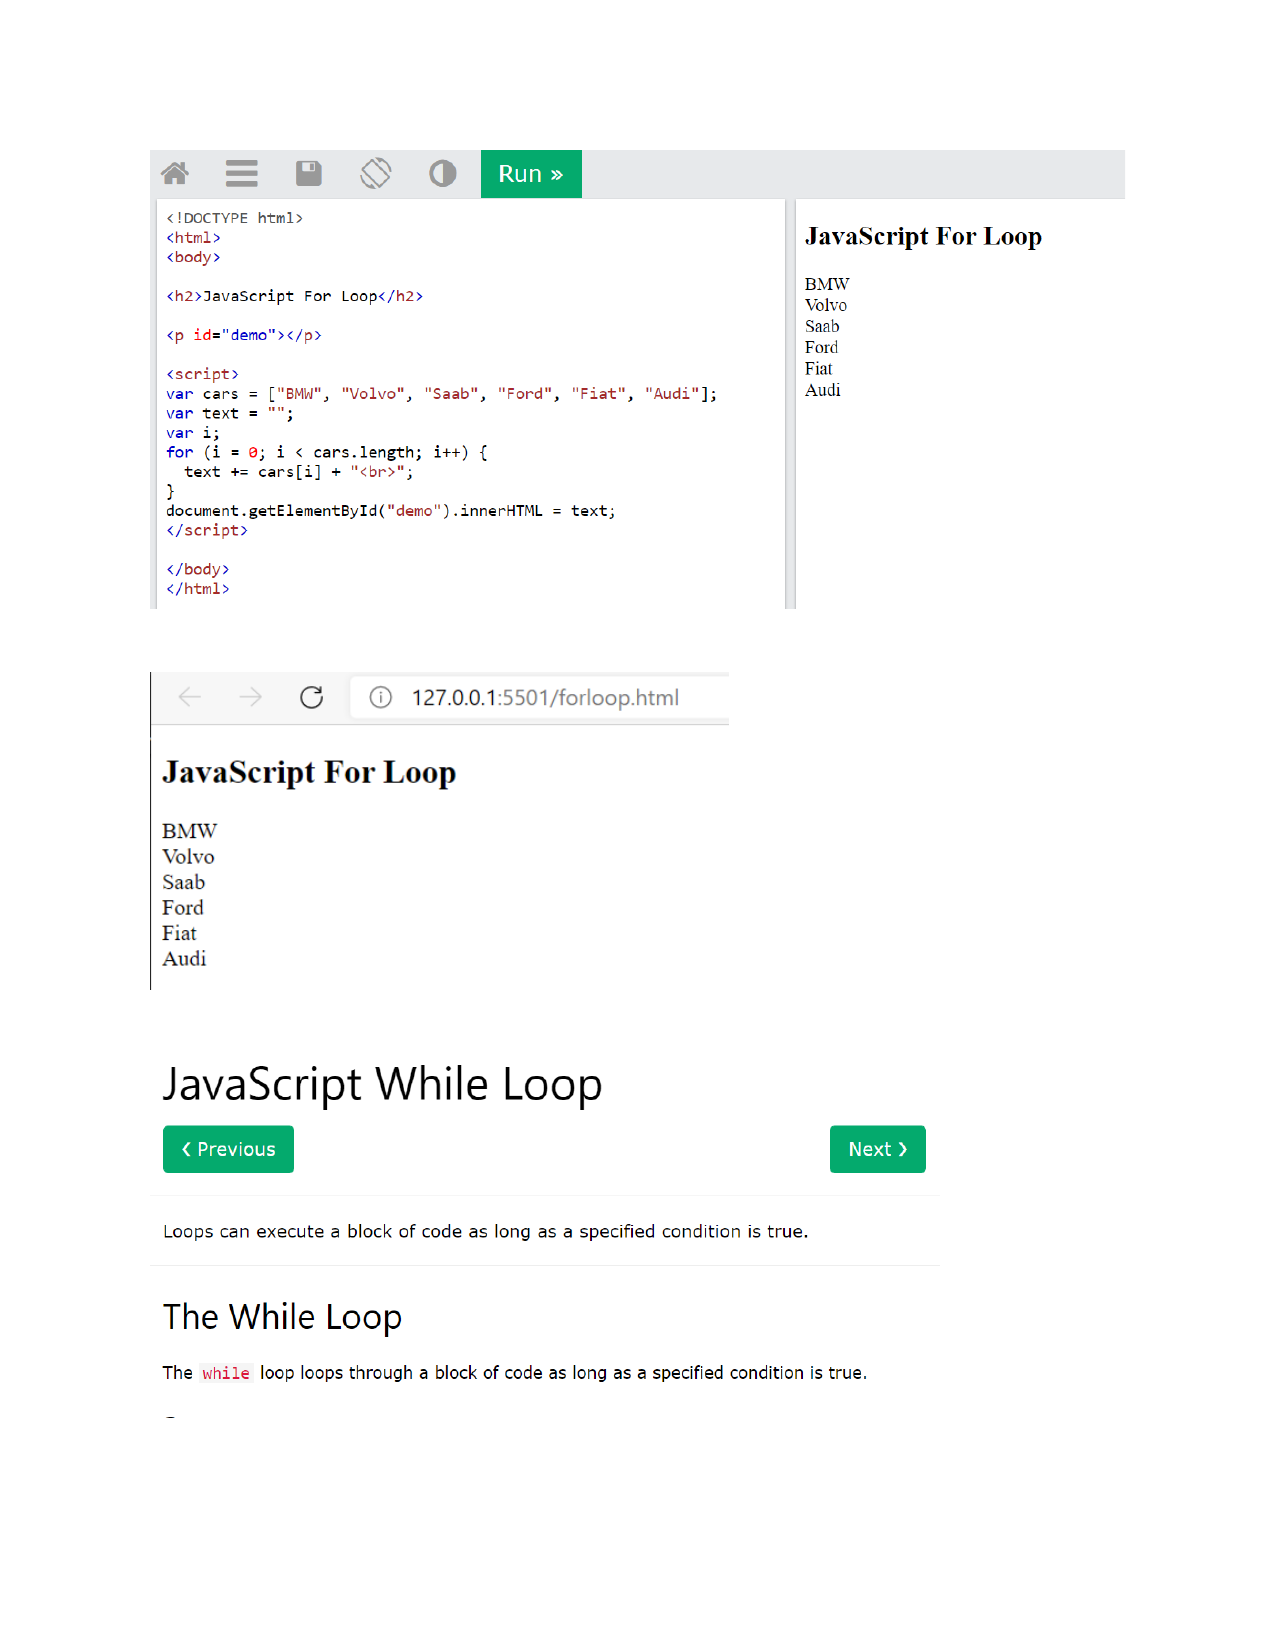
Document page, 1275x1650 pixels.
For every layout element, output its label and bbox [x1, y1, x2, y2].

picture [150, 672, 729, 990]
picture [150, 150, 1125, 609]
picture [150, 1053, 940, 1418]
